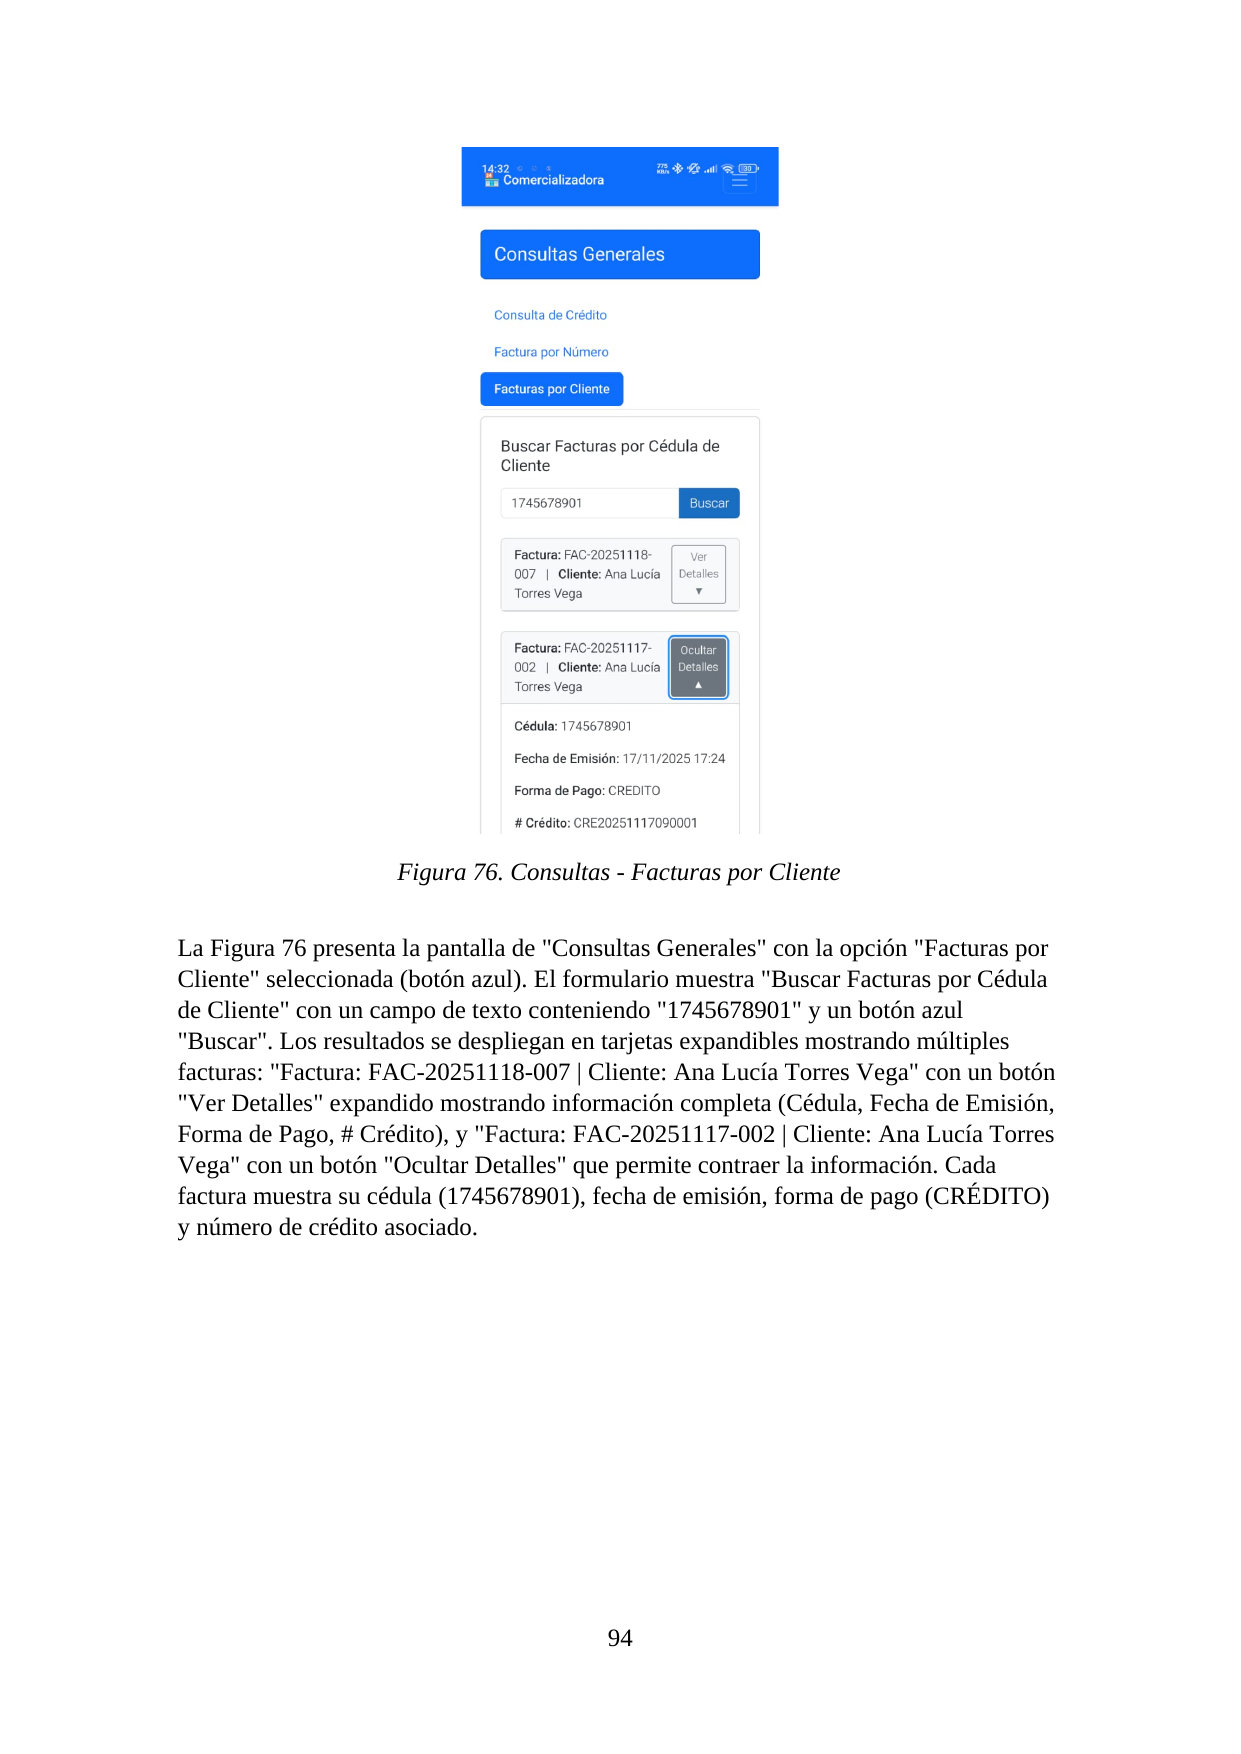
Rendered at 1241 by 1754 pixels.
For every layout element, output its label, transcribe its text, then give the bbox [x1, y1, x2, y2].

picture [461, 147, 779, 834]
subtitle Figura 76. Consultas - Facturas por Cliente [177, 857, 1063, 885]
text La Figura 76 presenta la pantalla de "Consultas Generales" con la opción "Facturas por Cliente" seleccionada (botón azul). El formulario muestra "Buscar Facturas por Cédula de Cliente" con un campo de texto conteniendo "1745678901" y un botón azul "Buscar". Los resultados se despliegan en tarjetas expandibles mostrando múltiples facturas: "Factura: FAC-20251118-007 | Cliente: Ana Lucía Torres Vega" con un botón "Ver Detalles" expandido mostrando información completa (Cédula, Fecha de Emisión, Forma de Pago, # Crédito), y "Factura: FAC-20251117-002 | Cliente: Ana Lucía Torres Vega" con un botón "Ocultar Detalles" que permite contraer la información. Cada factura muestra su cédula (1745678901), fecha de emisión, forma de pago (CRÉDITO) y número de crédito asociado. [177, 933, 1063, 1241]
